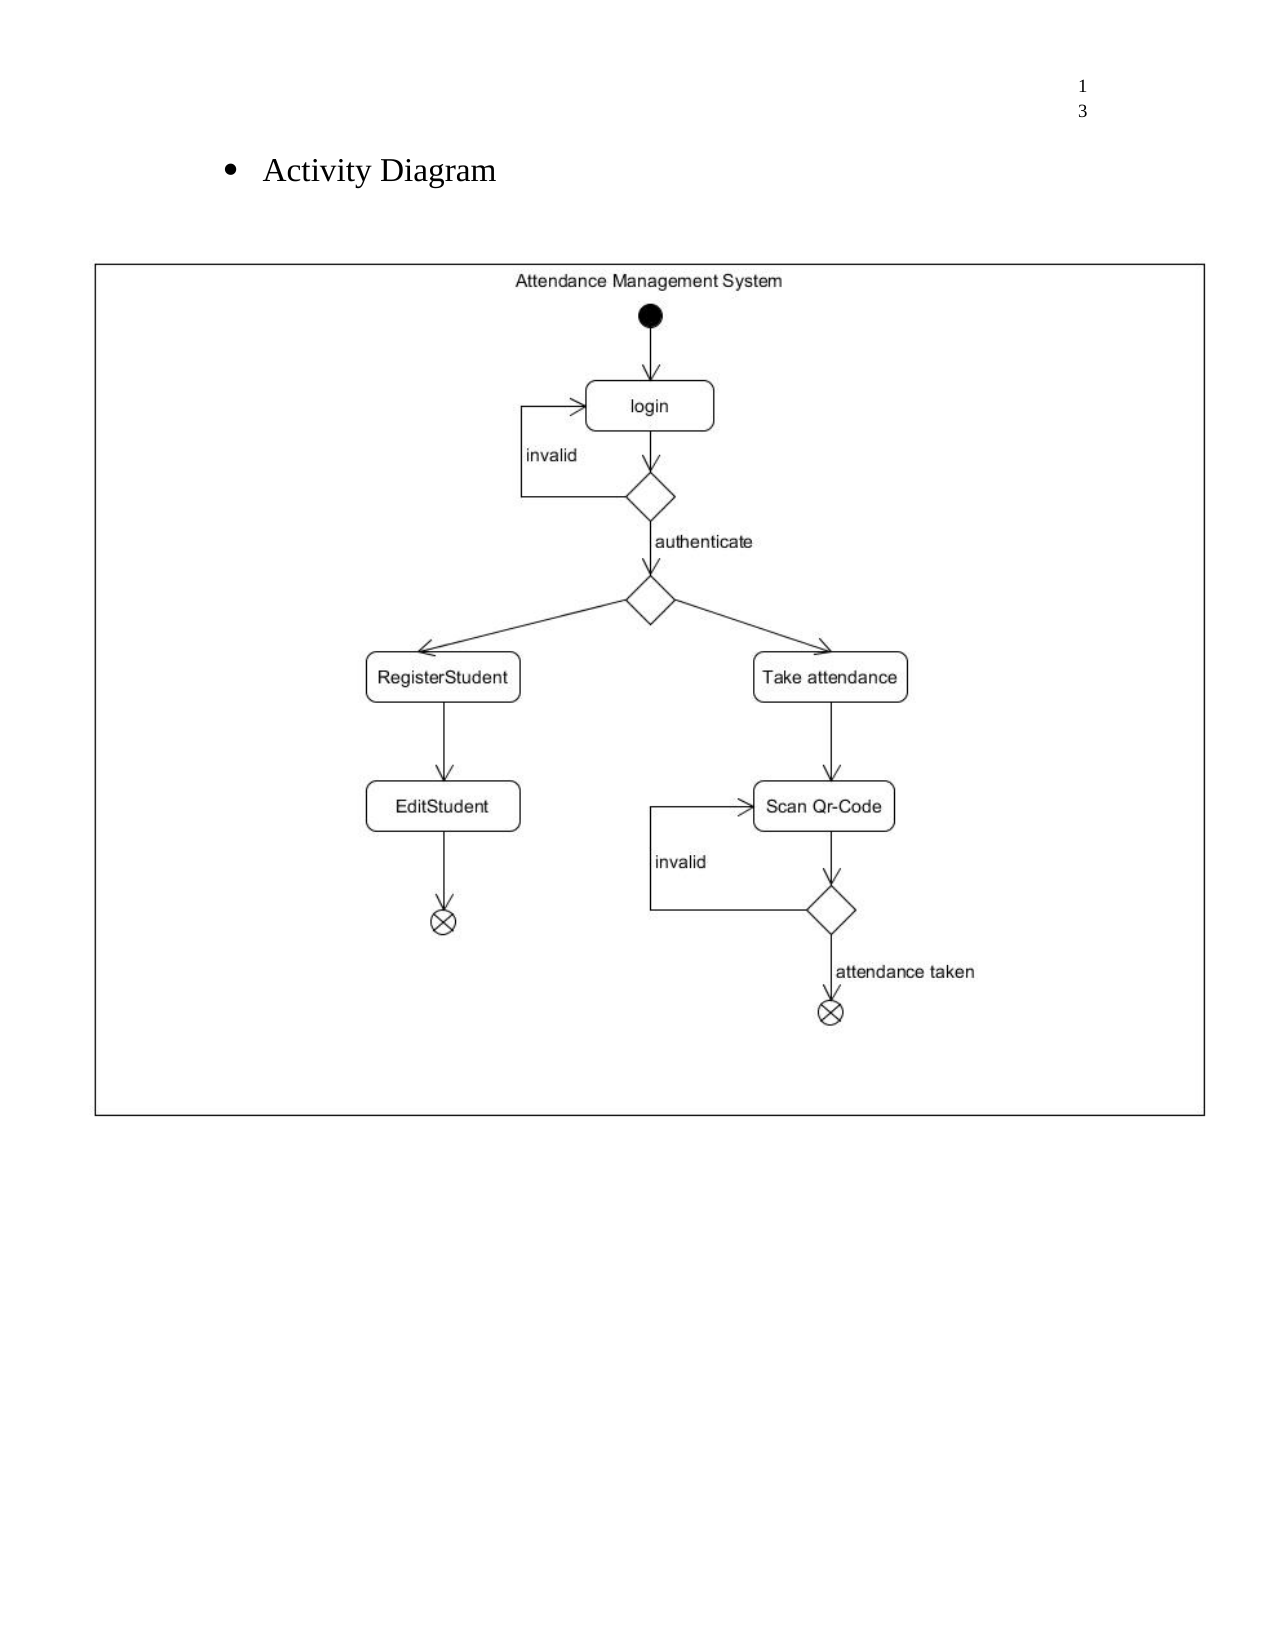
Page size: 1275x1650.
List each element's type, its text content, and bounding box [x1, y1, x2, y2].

list Activity Diagram [225, 150, 1087, 188]
picture [69, 238, 1231, 1142]
